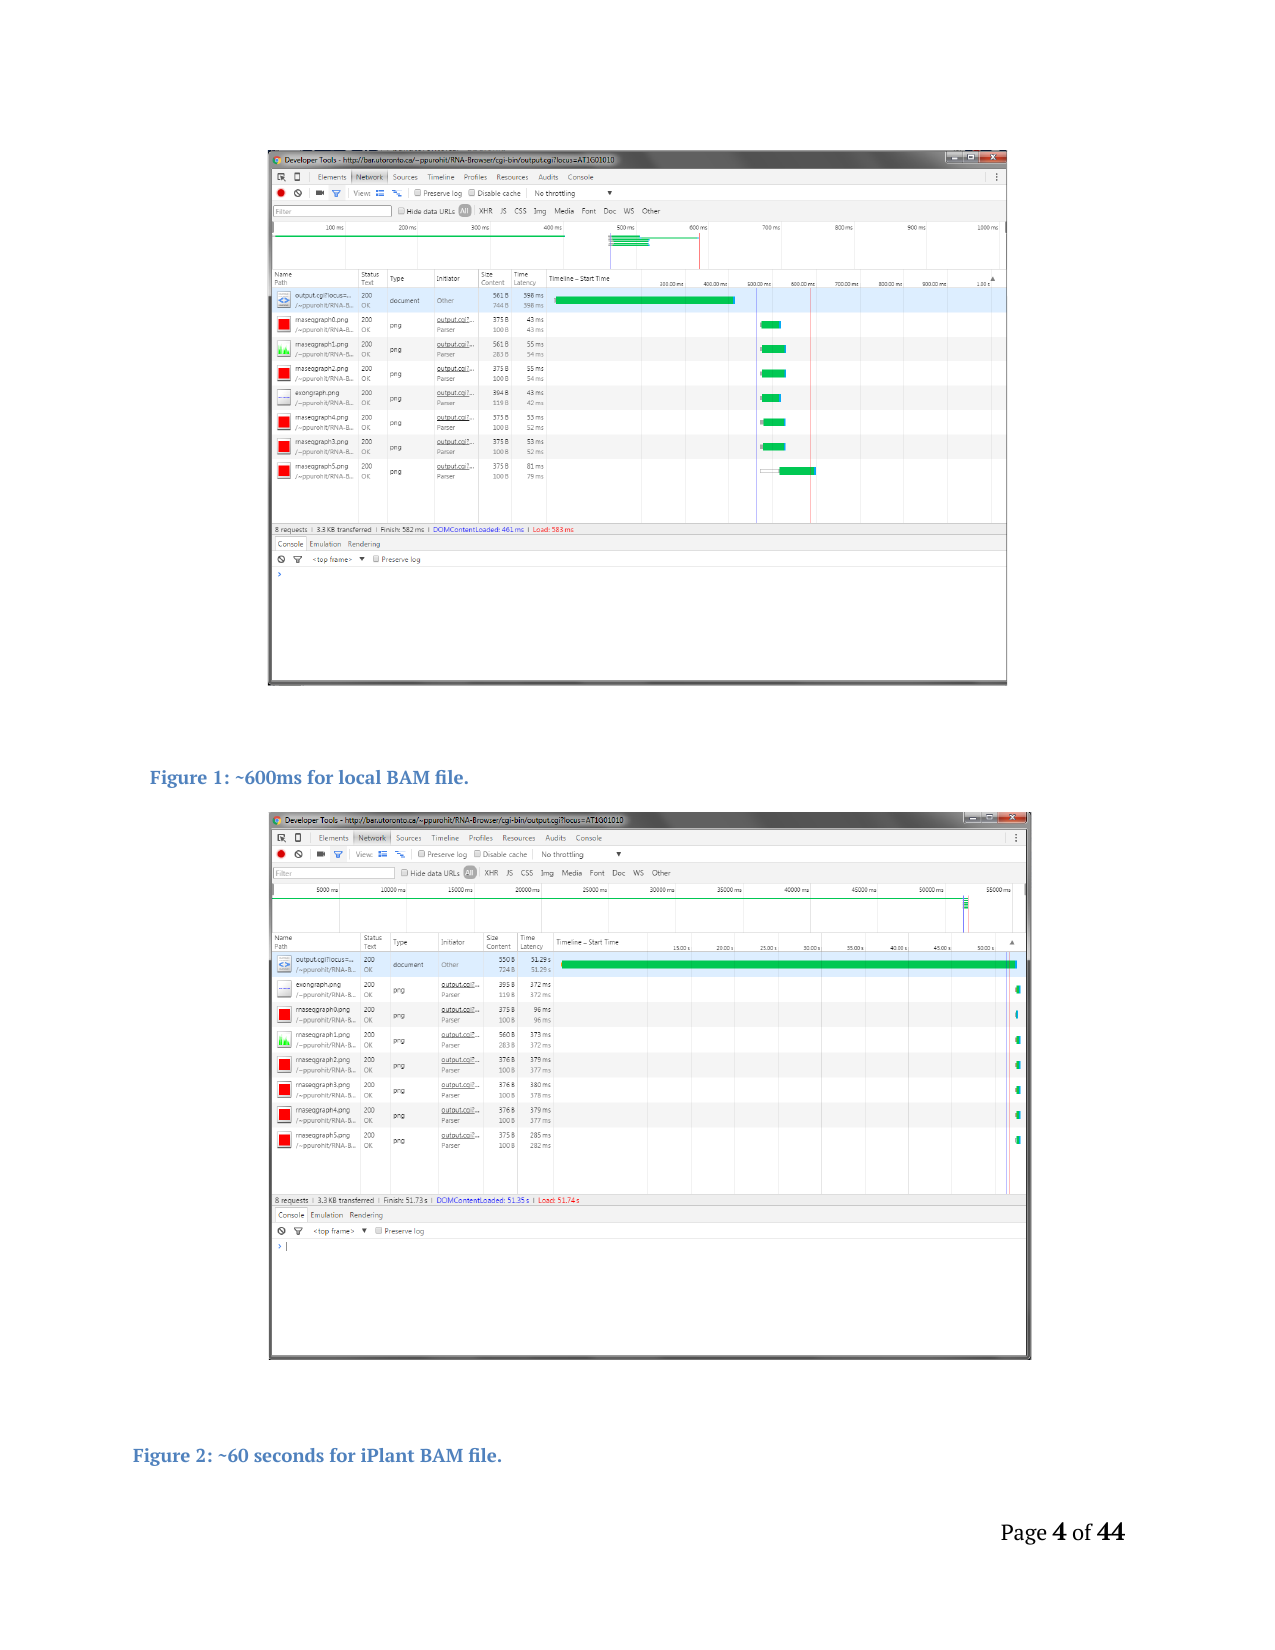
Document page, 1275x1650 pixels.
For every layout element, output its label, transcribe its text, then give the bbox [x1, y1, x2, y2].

text Figure 1: ~600ms for local BAM file. [150, 765, 1125, 789]
picture [267, 150, 1008, 686]
picture [268, 812, 1032, 1360]
